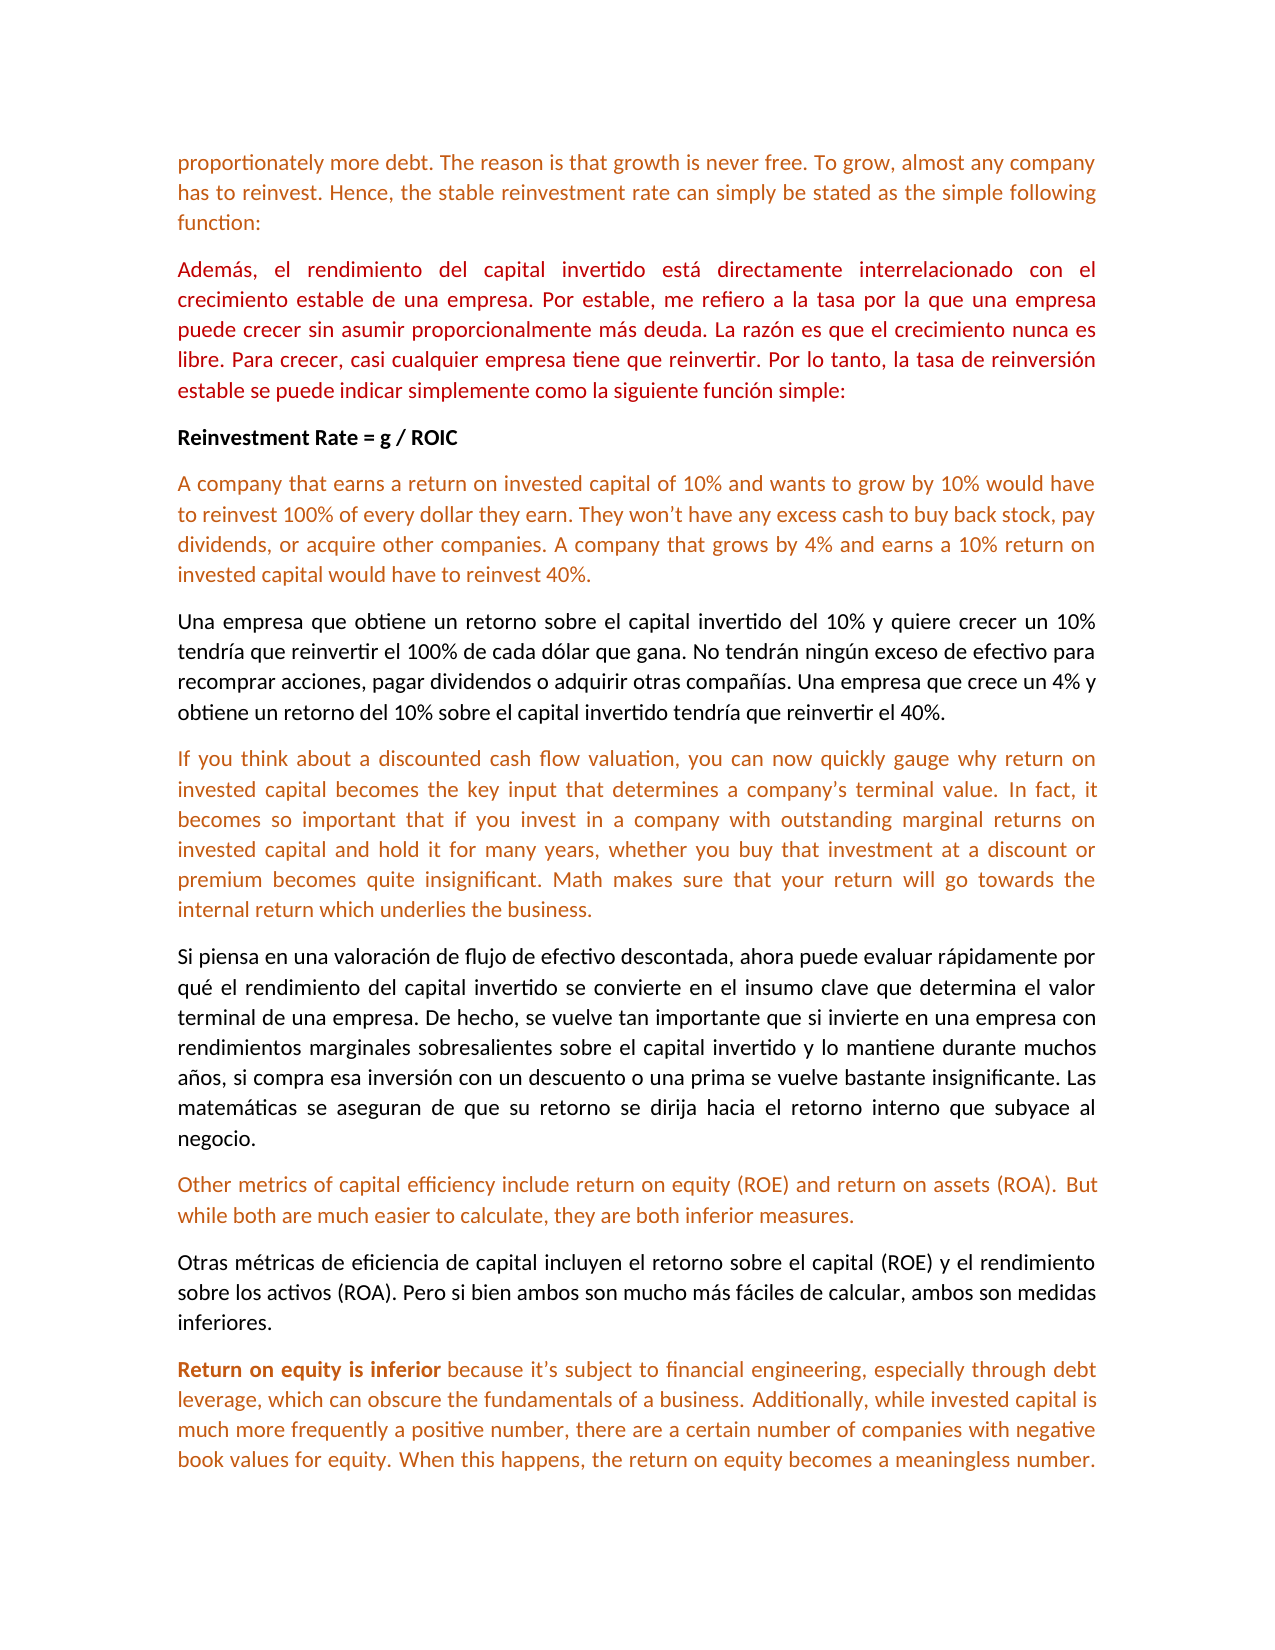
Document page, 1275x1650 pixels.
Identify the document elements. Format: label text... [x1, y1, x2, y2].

text If you think about a discounted cash flow valuation, you can now quickly gauge why return on invested capital becomes the key input that determines a company’s terminal value. In fact, it becomes so important that if you invest in a company with outstanding marginal returns on invested capital and hold it for many years, whether you buy that investment at a discount or premium becomes quite insignificant. Math makes sure that your return will go towards the internal return which underlies the business. [177, 744, 1098, 923]
text A company that earns a return on invested capital of 10% and wants to grow by 10% would have to reinvest 100% of every dollar they earn. They won’t have any excess cash to buy back stock, pay dividends, or acquire other companies. A company that grows by 4% and earns a 10% return on invested capital would have to reinvest 40%. [177, 469, 1098, 588]
text Otras métricas de eficiencia de capital incluyen el retorno sobre el capital (ROE) y el rendimiento sobre los activos (ROA). Pero si bien ambos son mucho más fáciles de calcular, ambos son medidas inferiores. [177, 1248, 1098, 1336]
text Además, el rendimiento del capital invertido está directamente interrelacionado con el crecimiento estable de una empresa. Por estable, me refiero a la tasa por la que una empresa puede crecer sin asumir proporcionalmente más deuda. La razón es que el crecimiento nunca es libre. Para crecer, casi cualquier empresa tiene que reinvertir. Por lo tanto, la tasa de reinversión estable se puede indicar simplemente como la siguiente función simple: [177, 255, 1098, 404]
text Una empresa que obtiene un retorno sobre el capital invertido del 10% y quiere crecer un 10% tendría que reinvertir el 100% de cada dólar que gana. No tendrán ningún exceso de efectivo para recomprar acciones, pagar dividendos o adquirir otras compañías. Una empresa que crece un 4% y obtiene un retorno del 10% sobre el capital invertido tendría que reinvertir el 40%. [177, 607, 1098, 726]
text Reinvestment Rate = g / ROIC [177, 423, 1098, 451]
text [177, 1355, 1098, 1473]
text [177, 148, 1098, 236]
text Other metrics of capital efficiency include return on equity (ROE) and return on assets (ROA). But while both are much easier to calculate, they are both inferior measures. [177, 1171, 1098, 1229]
text Si piensa en una valoración de flujo de efectivo descontada, ahora puede evaluar rápidamente por qué el rendimiento del capital invertido se convierte en el insumo clave que determina el valor terminal de una empresa. De hecho, se vuelve tan importante que si invierte en una empresa con rendimientos marginales sobresalientes sobre el capital invertido y lo mantiene durante muchos años, si compra esa inversión con un descuento o una prima se vuelve bastante insignificante. Las matemáticas se aseguran de que su retorno se dirija hacia el retorno interno que subyace al negocio. [177, 942, 1098, 1152]
